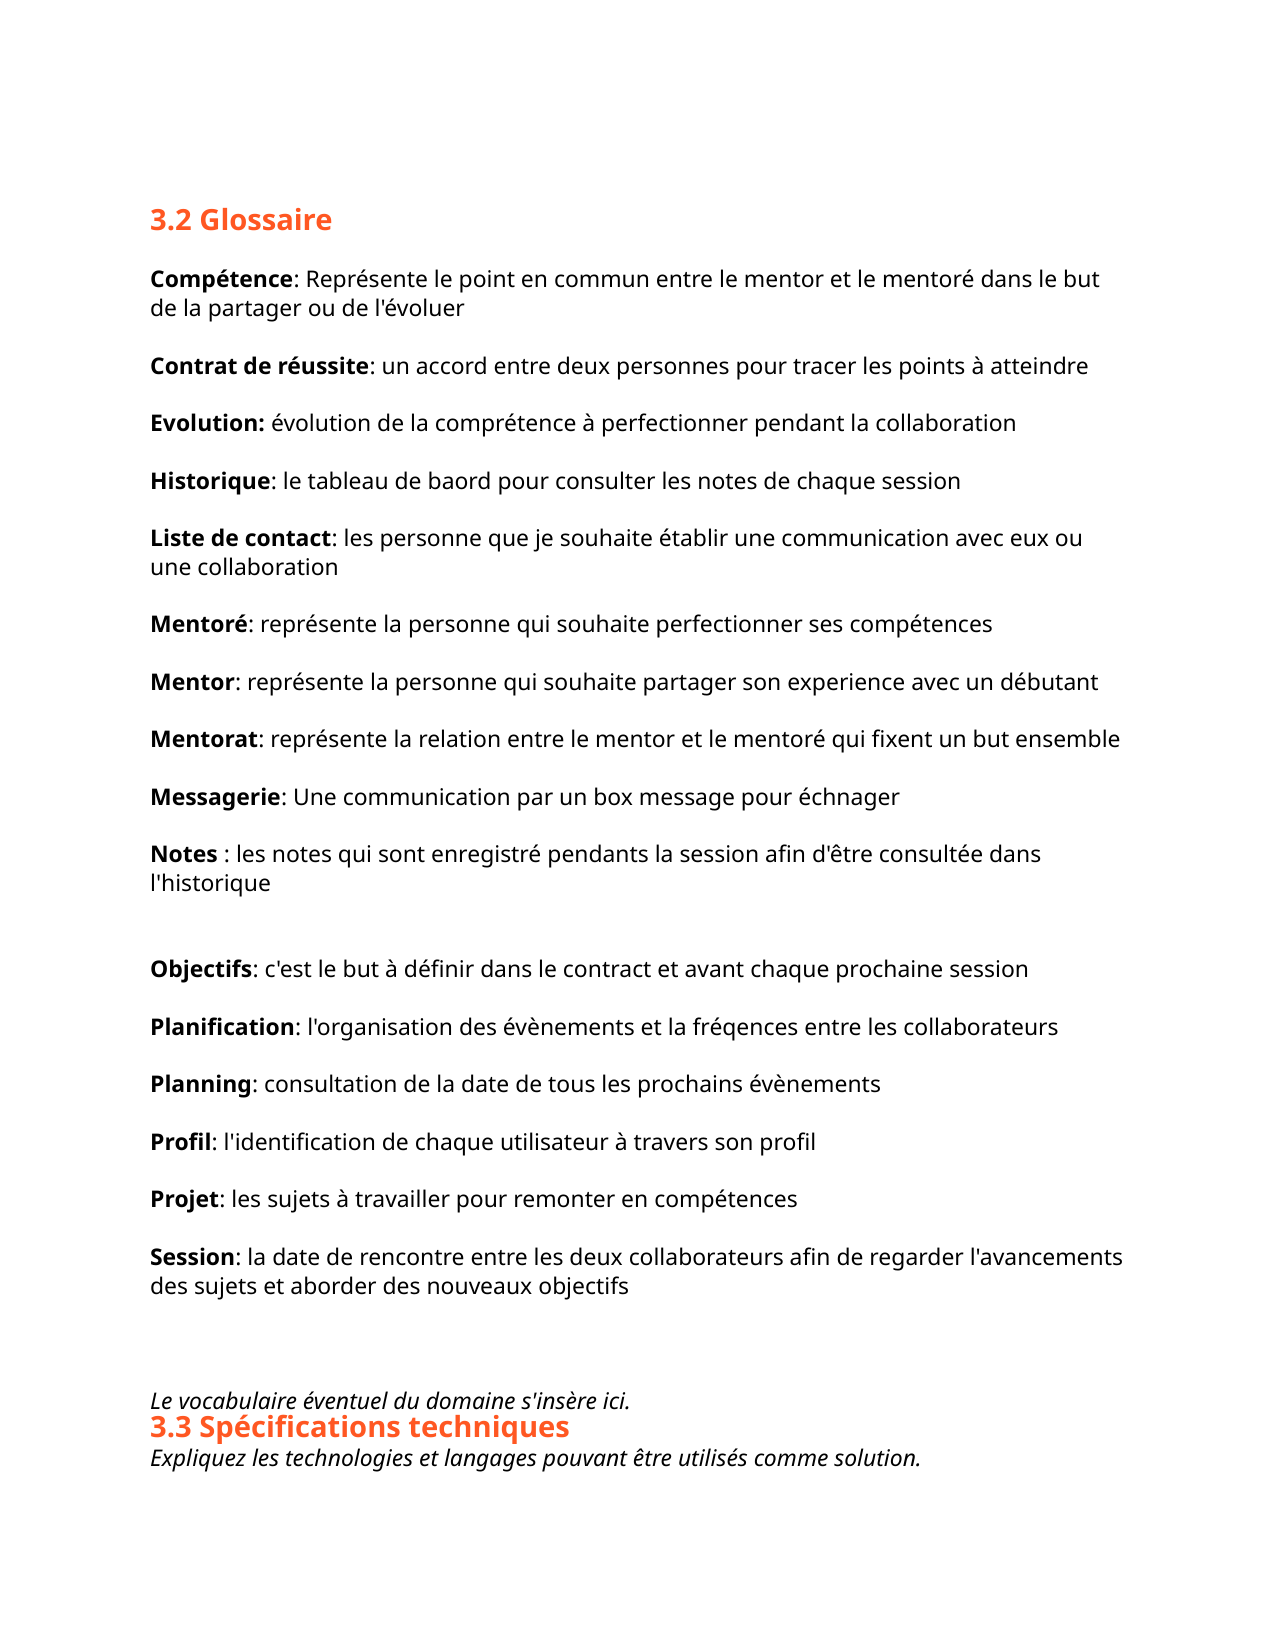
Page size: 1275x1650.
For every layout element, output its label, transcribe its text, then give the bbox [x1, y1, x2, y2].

text Mentor: représente la personne qui souhaite partager son experience avec un débutant [150, 667, 1125, 696]
text Notes : les notes qui sont enregistré pendants la session afin d'être consultée dans l'historique [150, 840, 1125, 897]
text Liste de contact: les personne que je souhaite établir une communication avec eux ou une collaboration [150, 524, 1125, 581]
text Planning: consultation de la date de tous les prochains évènements [150, 1070, 1125, 1099]
text Messagerie: Une communication par un box message pour échnager [150, 782, 1125, 811]
text Projet: les sujets à travailler pour remonter en compétences [150, 1185, 1125, 1214]
text 3.3 Spécifications techniques [150, 1415, 1125, 1444]
text 3.2 Glossaire [150, 207, 1125, 236]
text Objectifs: c'est le but à définir dans le contract et avant chaque prochaine session [150, 955, 1125, 984]
text Planification: l'organisation des évènements et la fréqences entre les collaborateurs [150, 1012, 1125, 1041]
text Mentorat: représente la relation entre le mentor et le mentoré qui fixent un but ensemble [150, 725, 1125, 754]
text Expliquez les technologies et langages pouvant être utilisés comme solution. [150, 1444, 1125, 1472]
text Mentoré: représente la personne qui souhaite perfectionner ses compétences [150, 610, 1125, 639]
text Profil: l'identification de chaque utilisateur à travers son profil [150, 1127, 1125, 1156]
text Le vocabulaire éventuel du domaine s'insère ici. [150, 1386, 1125, 1415]
text Historique: le tableau de baord pour consulter les notes de chaque session [150, 466, 1125, 495]
text Evolution: évolution de la comprétence à perfectionner pendant la collaboration [150, 409, 1125, 437]
text Session: la date de rencontre entre les deux collaborateurs afin de regarder l'avancements des sujets et aborder des nouveaux objectifs [150, 1242, 1125, 1300]
text Contrat de réussite: un accord entre deux personnes pour tracer les points à atteindre [150, 351, 1125, 380]
text Compétence: Représente le point en commun entre le mentor et le mentoré dans le but de la partager ou de l'évoluer [150, 265, 1125, 322]
